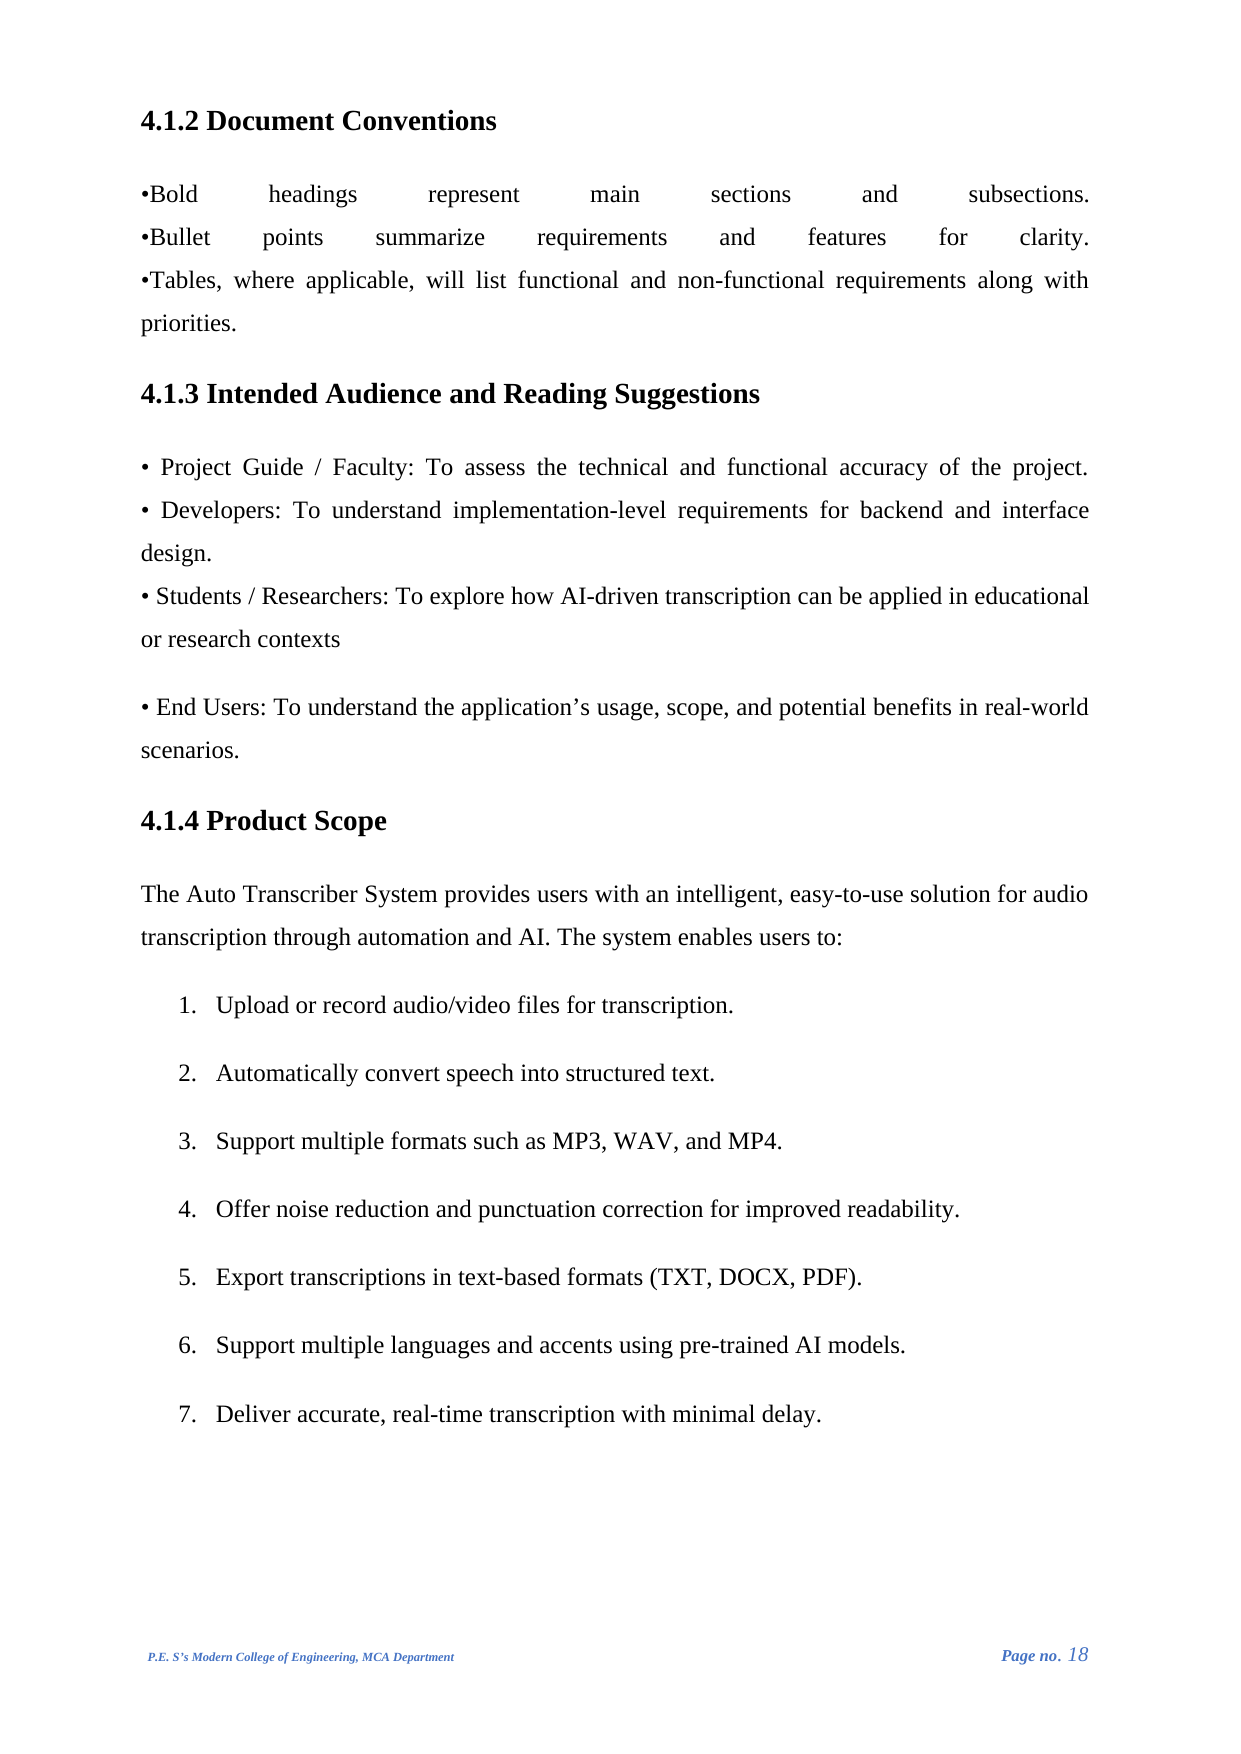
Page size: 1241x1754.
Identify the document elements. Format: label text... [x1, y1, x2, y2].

list Offer noise reduction and punctuation correction for improved readability. [178, 1194, 1090, 1223]
text The Auto Transcriber System provides users with an intelligent, easy-to-use solution for audio transcription through automation and AI. The system enables users to: [141, 879, 1090, 951]
text 4.1.3 Intended Audience and Reading Suggestions [141, 376, 1090, 410]
list Support multiple formats such as MP3, WAV, and MP4. [178, 1126, 1090, 1155]
list Upload or record audio/video files for transcription. [178, 990, 1090, 1019]
list Support multiple languages and accents using pre-trained AI models. [178, 1331, 1090, 1359]
text • End Users: To understand the application’s usage, scope, and potential benefits in real-world scenarios. [141, 692, 1090, 764]
list Deliver accurate, real-time transcription with minimal delay. [178, 1399, 1090, 1427]
text • Project Guide / Faculty: To assess the technical and functional accuracy of the project. • Developers: To understand implementation-level requirements for backend and interface design. • Students / Researchers: To explore how AI-driven transcription can be applied in educational or research contexts [141, 452, 1090, 653]
text •Bold headings represent main sections and subsections. •Bullet points summarize requirements and features for clarity. •Tables, where applicable, will list functional and non-functional requirements along with priorities. [141, 179, 1090, 337]
list Export transcriptions in text-based formats (TXT, DOCX, PDF). [178, 1262, 1090, 1291]
list Automatically convert speech into structured text. [178, 1058, 1090, 1087]
text 4.1.2 Document Conventions [141, 103, 1090, 137]
text 4.1.4 Product Scope [141, 803, 1090, 837]
